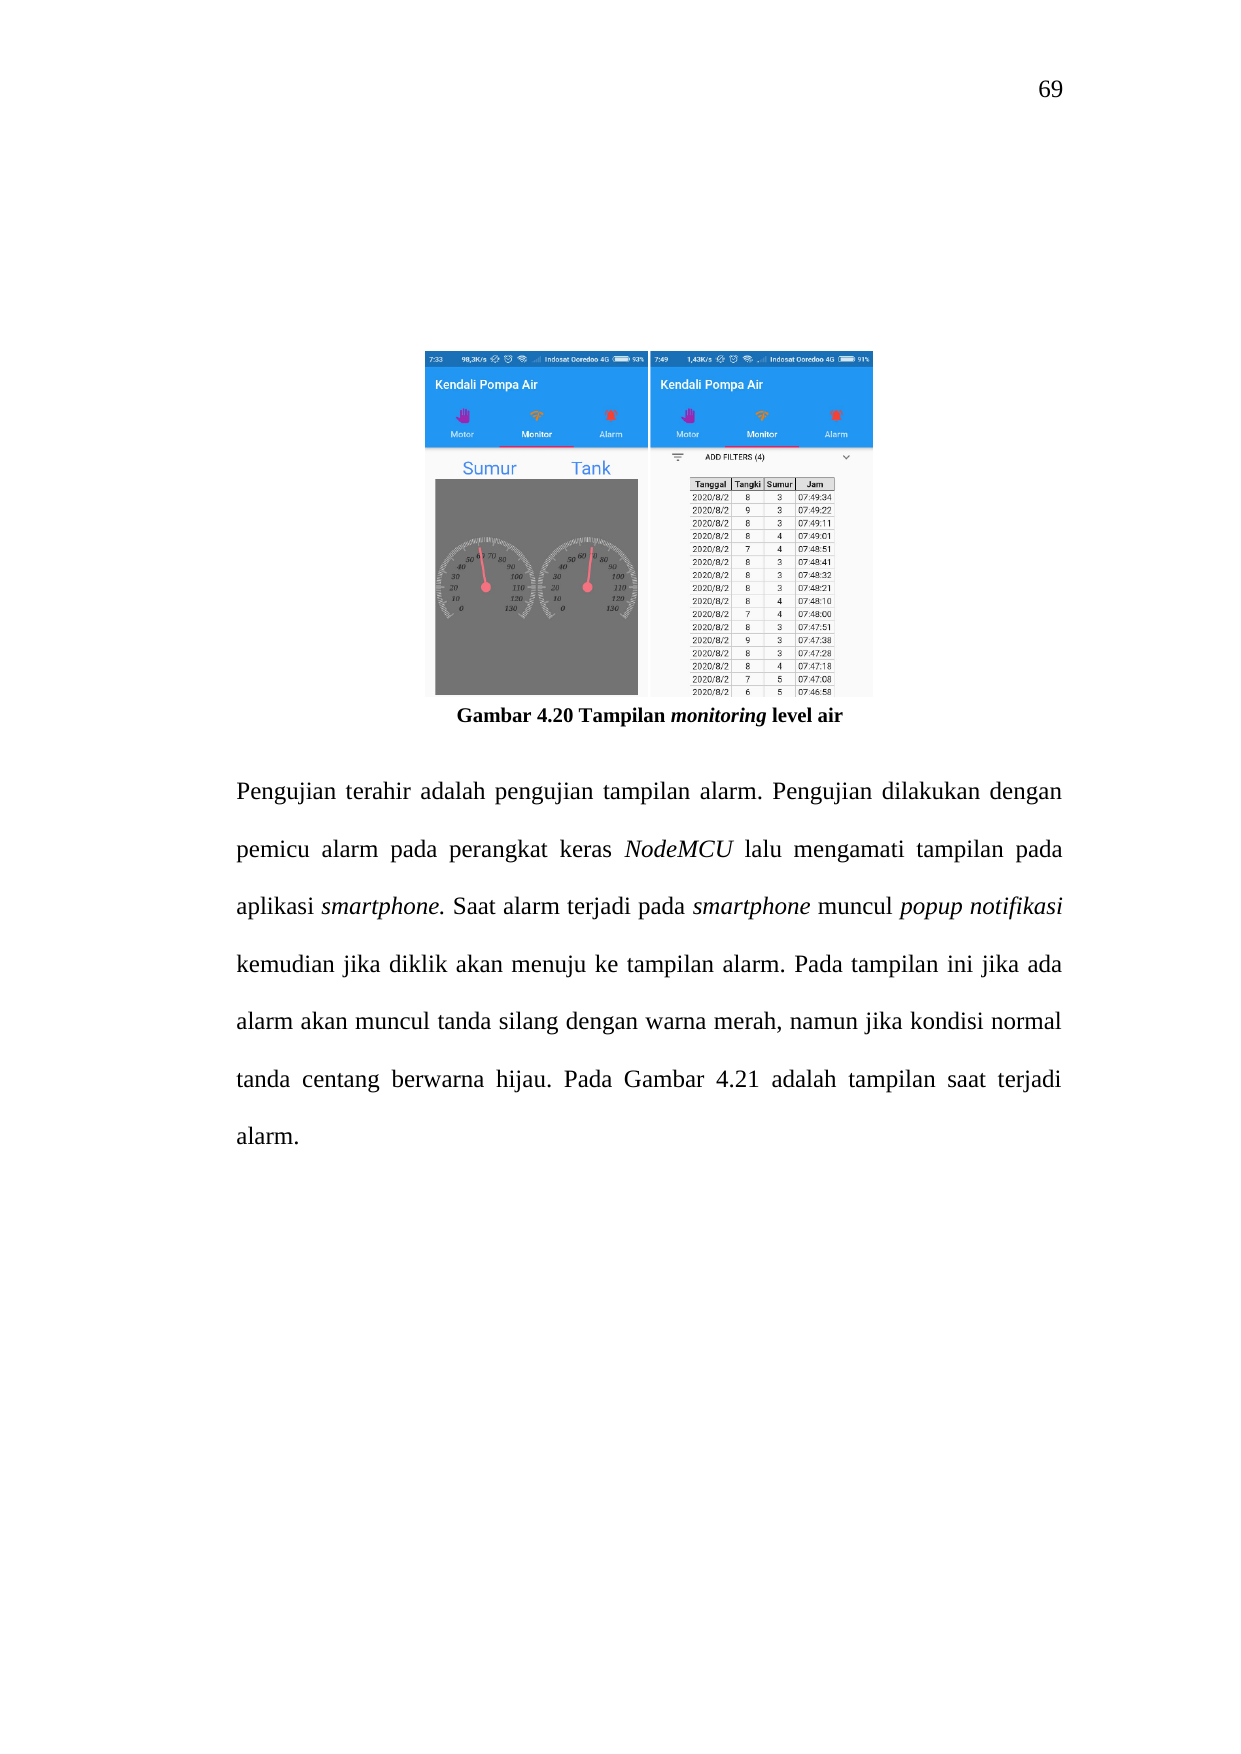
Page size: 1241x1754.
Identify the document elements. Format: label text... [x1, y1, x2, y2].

text Pengujian terahir adalah pengujian tampilan alarm. Pengujian dilakukan dengan pemicu alarm pada perangkat keras NodeMCU lalu mengamati tampilan pada aplikasi smartphone. Saat alarm terjadi pada smartphone muncul popup notifikasi kemudian jika diklik akan menuju ke tampilan alarm. Pada tampilan ini jika ada alarm akan muncul tanda silang dengan warna merah, namun jika kondisi normal tanda centang berwarna hijau. Pada Gambar 4.21 adalah tampilan saat terjadi alarm. [236, 776, 1063, 1150]
subtitle Gambar 4.20 Tampilan monitoring level air [236, 703, 1063, 727]
picture [425, 351, 875, 697]
